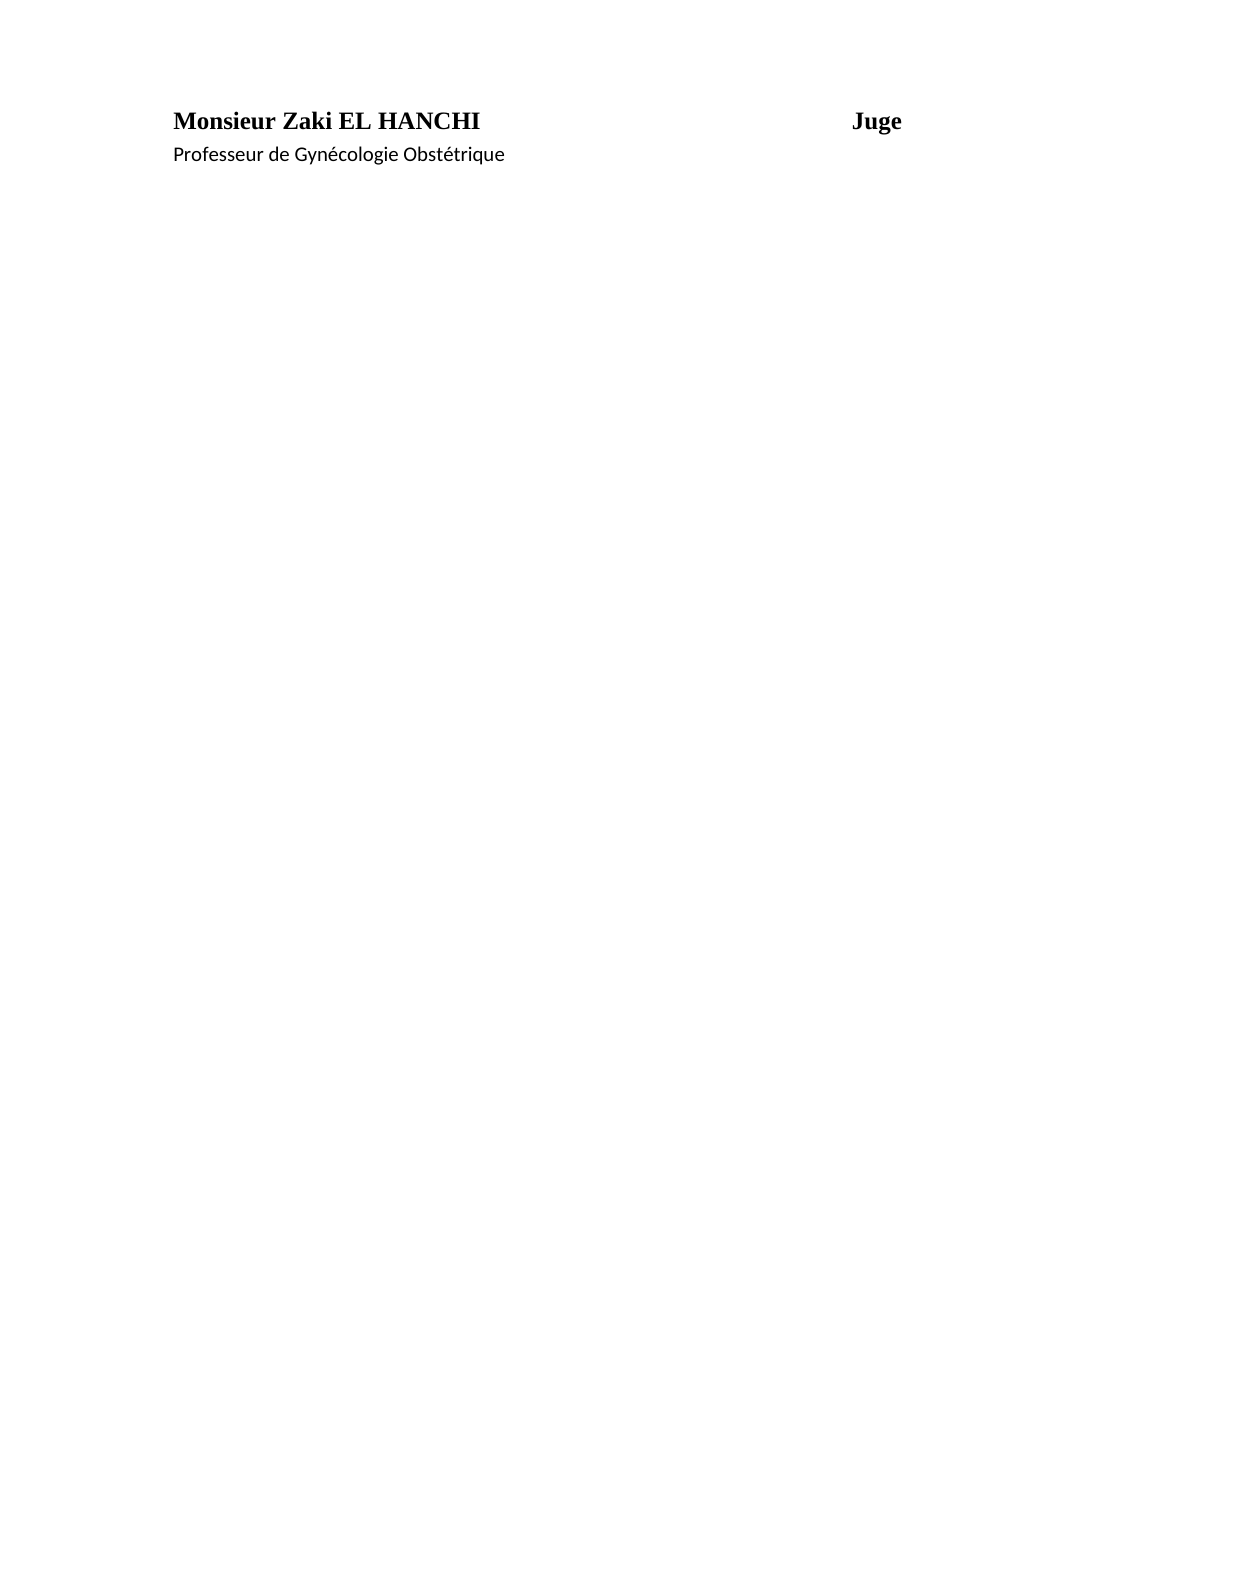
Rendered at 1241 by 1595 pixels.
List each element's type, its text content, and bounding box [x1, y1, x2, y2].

subtitle Monsieur Zaki EL HANCHI Juge [173, 106, 1213, 135]
text Professeur de Gynécologie Obstétrique [173, 141, 1213, 167]
